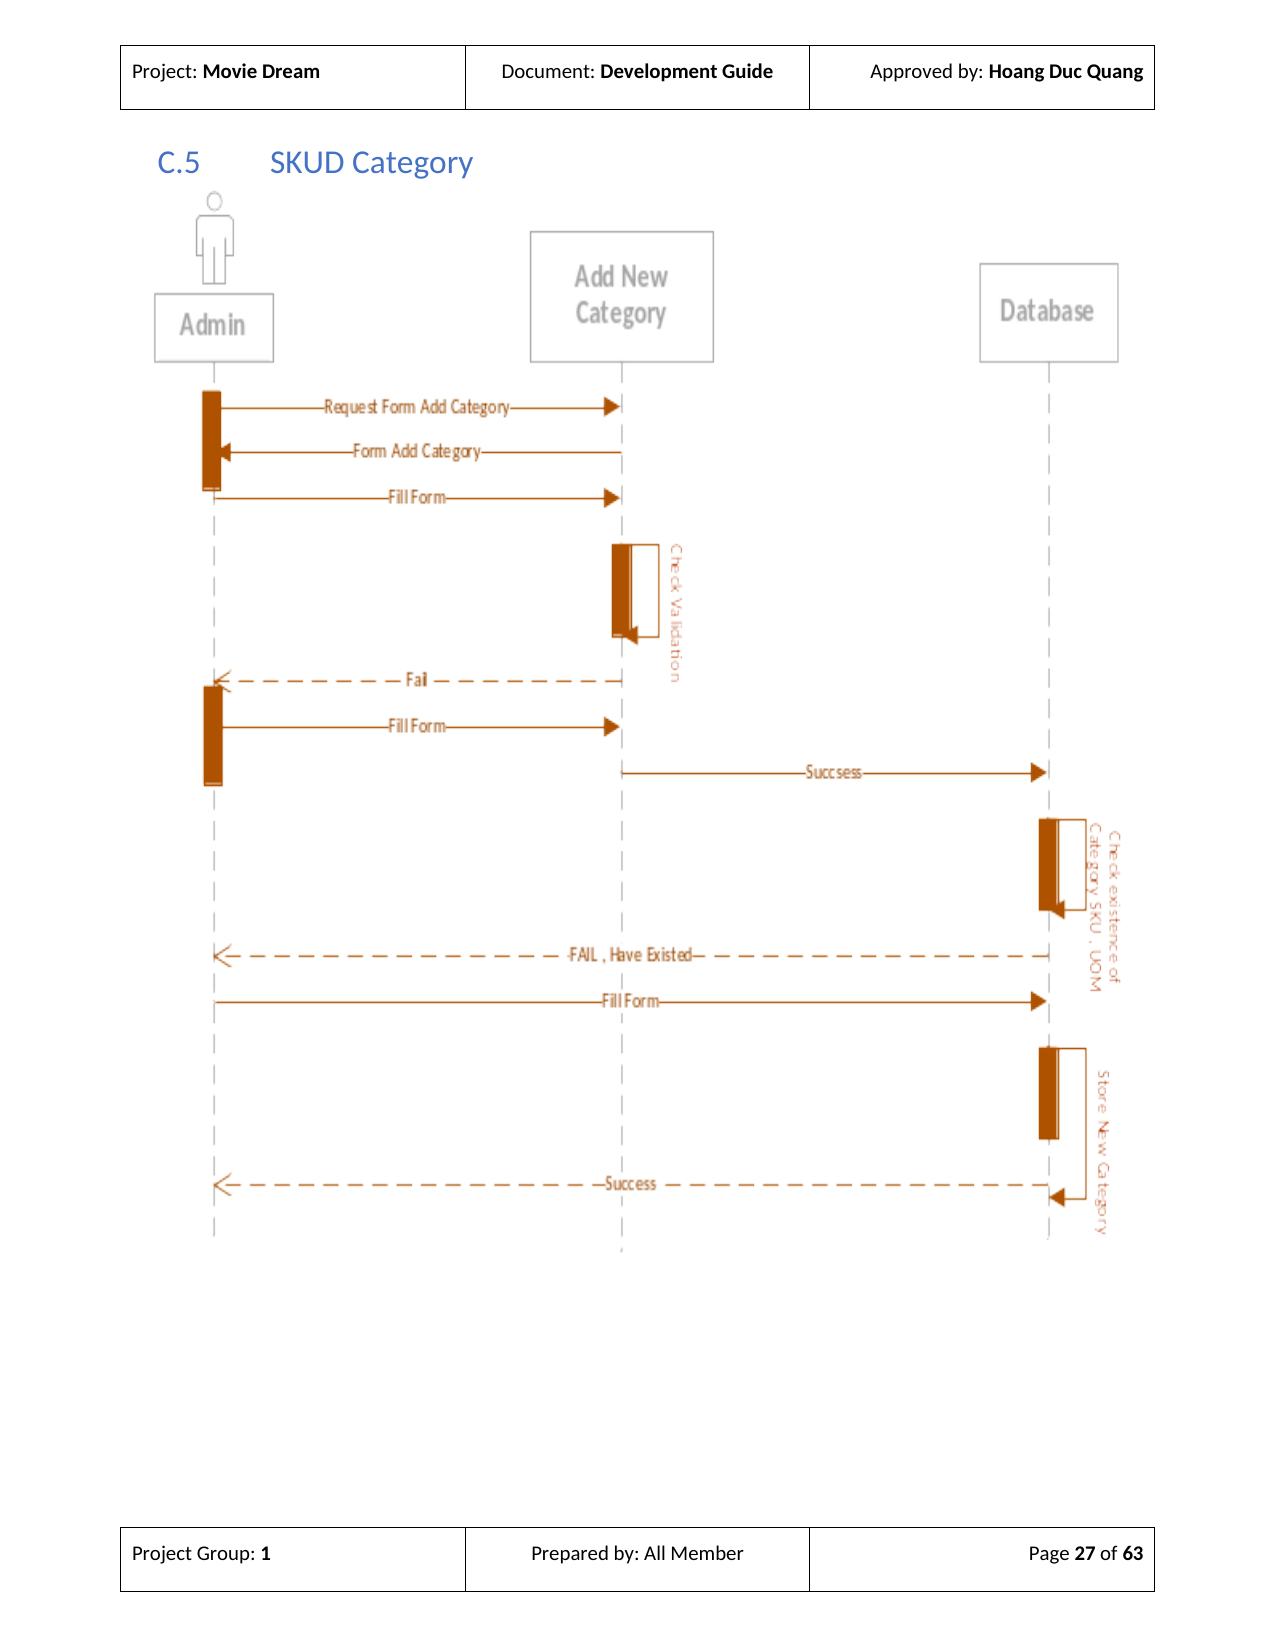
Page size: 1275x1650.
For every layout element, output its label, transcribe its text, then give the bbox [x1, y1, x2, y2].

list SKUD Category [157, 141, 1155, 181]
